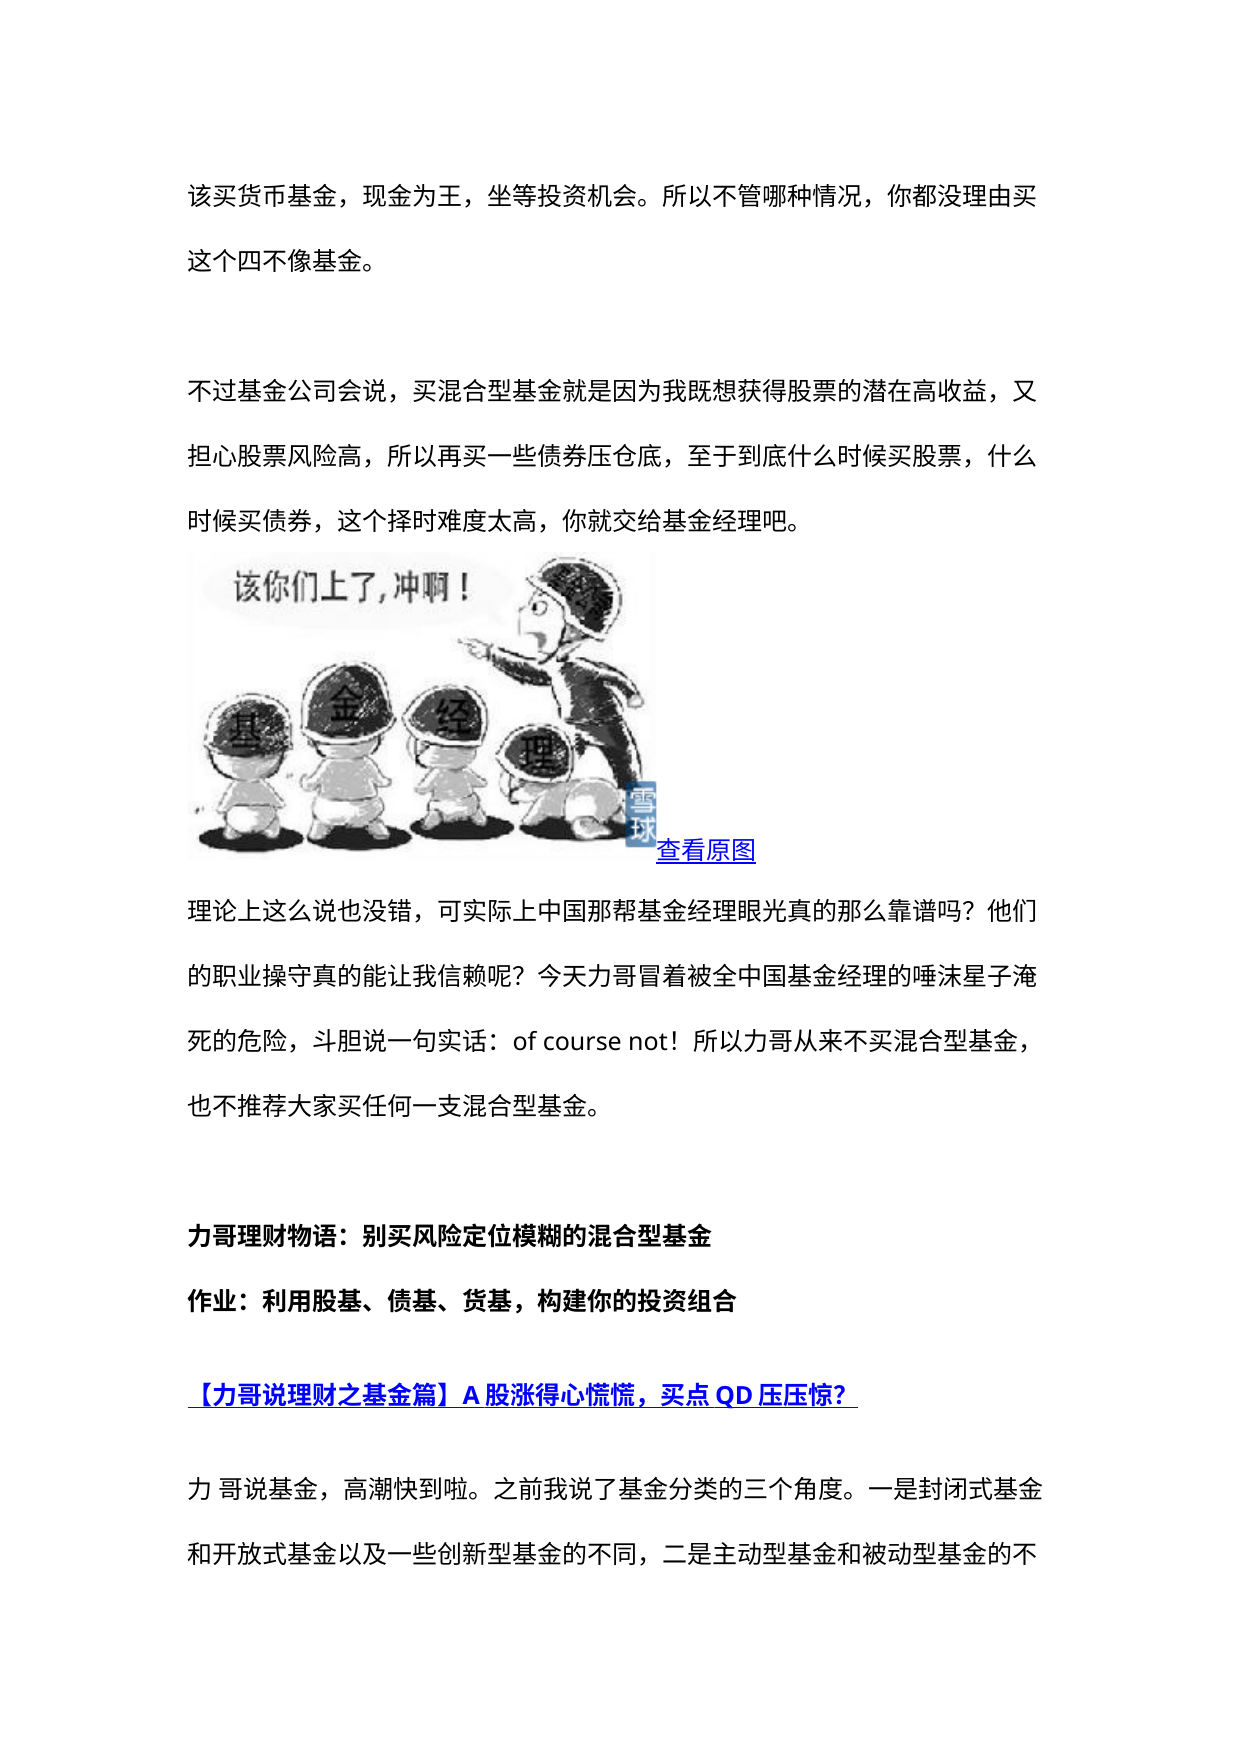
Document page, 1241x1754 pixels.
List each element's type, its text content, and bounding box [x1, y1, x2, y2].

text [187, 162, 1053, 1332]
text 【力哥说理财之基金篇】A股涨得心慌慌，买点QD压压惊？ [187, 1361, 1053, 1426]
picture [187, 552, 657, 860]
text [187, 1455, 1053, 1585]
